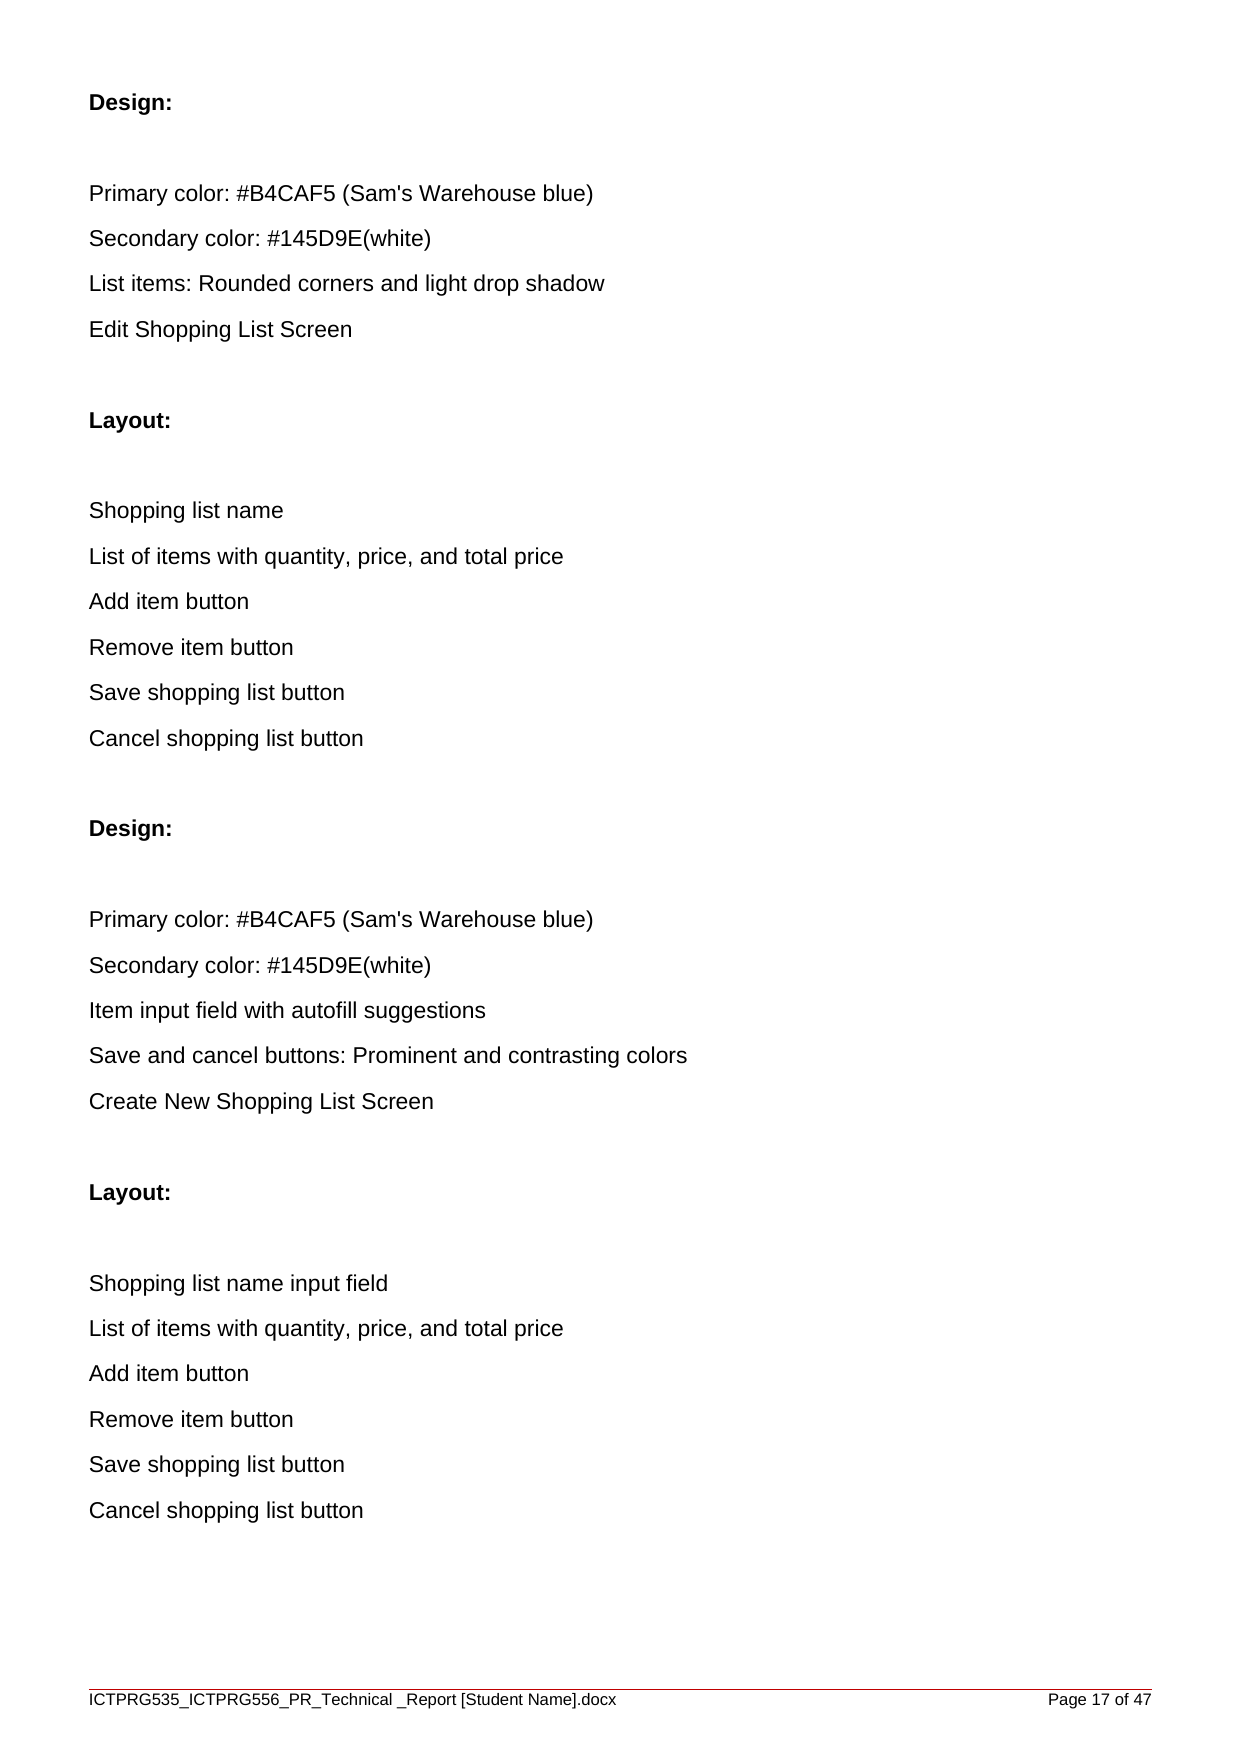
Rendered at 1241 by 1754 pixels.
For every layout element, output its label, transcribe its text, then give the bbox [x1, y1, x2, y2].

text List of items with quantity, price, and total price [89, 543, 1152, 569]
text Add item button [89, 1360, 1152, 1387]
text Primary color: #B4CAF5 (Sam's Warehouse blue) [89, 179, 1152, 206]
text Primary color: #B4CAF5 (Sam's Warehouse blue) [89, 906, 1152, 932]
text Save shopping list button [89, 1451, 1152, 1477]
text Remove item button [89, 634, 1152, 660]
text Edit Shopping List Screen [89, 316, 1152, 342]
text Shopping list name [89, 497, 1152, 524]
text Create New Shopping List Screen [89, 1088, 1152, 1114]
text Add item button [89, 588, 1152, 614]
text Save and cancel buttons: Prominent and contrasting colors [89, 1042, 1152, 1069]
text Item input field with autofill suggestions [89, 997, 1152, 1023]
text Secondary color: #145D9E(white) [89, 225, 1152, 251]
text Shopping list name input field [89, 1269, 1152, 1296]
text Layout: [89, 1179, 1152, 1205]
text Secondary color: #145D9E(white) [89, 952, 1152, 978]
text Cancel shopping list button [89, 724, 1152, 751]
text Design: [89, 815, 1152, 842]
text Design: [89, 89, 1152, 115]
text Save shopping list button [89, 679, 1152, 705]
text Cancel shopping list button [89, 1497, 1152, 1523]
text List of items with quantity, price, and total price [89, 1315, 1152, 1341]
text Remove item button [89, 1406, 1152, 1432]
text List items: Rounded corners and light drop shadow [89, 270, 1152, 297]
text Layout: [89, 407, 1152, 433]
